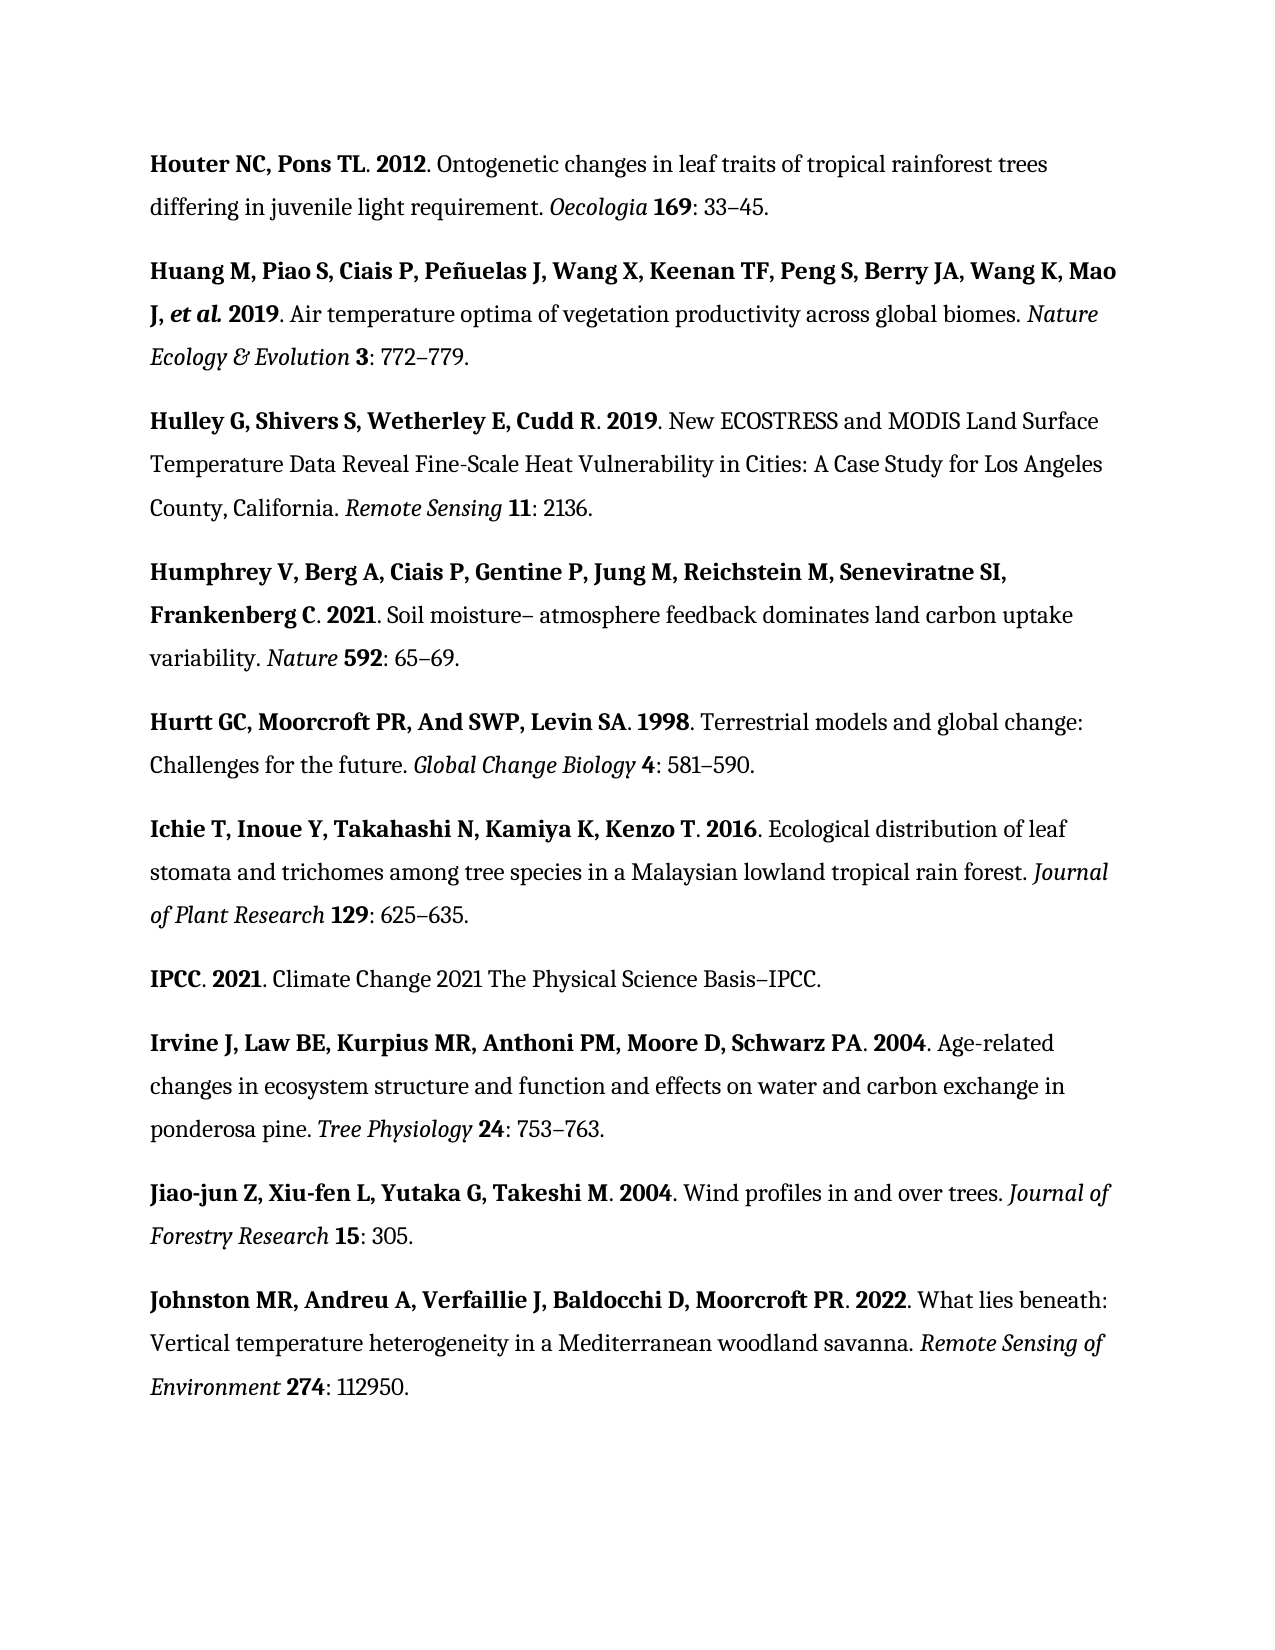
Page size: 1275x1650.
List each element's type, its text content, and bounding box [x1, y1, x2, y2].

text Jiao-jun Z, Xiu-fen L, Yutaka G, Takeshi M. 2004. Wind profiles in and over trees. Journal of Forestry Research 15: 305. [150, 1179, 1125, 1251]
text Hurtt GC, Moorcroft PR, And SWP, Levin SA. 1998. Terrestrial models and global change: Challenges for the future. Global Change Biology 4: 581–590. [150, 708, 1125, 779]
text Hulley G, Shivers S, Wetherley E, Cudd R. 2019. New ECOSTRESS and MODIS Land Surface Temperature Data Reveal Fine-Scale Heat Vulnerability in Cities: A Case Study for Los Angeles County, California. Remote Sensing 11: 2136. [150, 407, 1125, 522]
text Huang M, Piao S, Ciais P, Peñuelas J, Wang X, Keenan TF, Peng S, Berry JA, Wang K, Mao J, et al. 2019. Air temperature optima of vegetation productivity across global biomes. Nature Ecology & Evolution 3: 772–779. [150, 257, 1125, 372]
text Ichie T, Inoue Y, Takahashi N, Kamiya K, Kenzo T. 2016. Ecological distribution of leaf stomata and trichomes among tree species in a Malaysian lowland tropical rain forest. Journal of Plant Research 129: 625–635. [150, 815, 1125, 930]
text Irvine J, Law BE, Kurpius MR, Anthoni PM, Moore D, Schwarz PA. 2004. Age-related changes in ecosystem structure and function and effects on water and carbon exchange in ponderosa pine. Tree Physiology 24: 753–763. [150, 1029, 1125, 1144]
text IPCC. 2021. Climate Change 2021 The Physical Science Basis–IPCC. [150, 965, 1125, 994]
text Johnston MR, Andreu A, Verfaillie J, Baldocchi D, Moorcroft PR. 2022. What lies beneath: Vertical temperature heterogeneity in a Mediterranean woodland savanna. Remote Sensing of Environment 274: 112950. [150, 1286, 1125, 1401]
text Humphrey V, Berg A, Ciais P, Gentine P, Jung M, Reichstein M, Seneviratne SI, Frankenberg C. 2021. Soil moisture– atmosphere feedback dominates land carbon uptake variability. Nature 592: 65–69. [150, 557, 1125, 672]
text Houter NC, Pons TL. 2012. Ontogenetic changes in leaf traits of tropical rainforest trees differing in juvenile light requirement. Oecologia 169: 33–45. [150, 150, 1125, 222]
